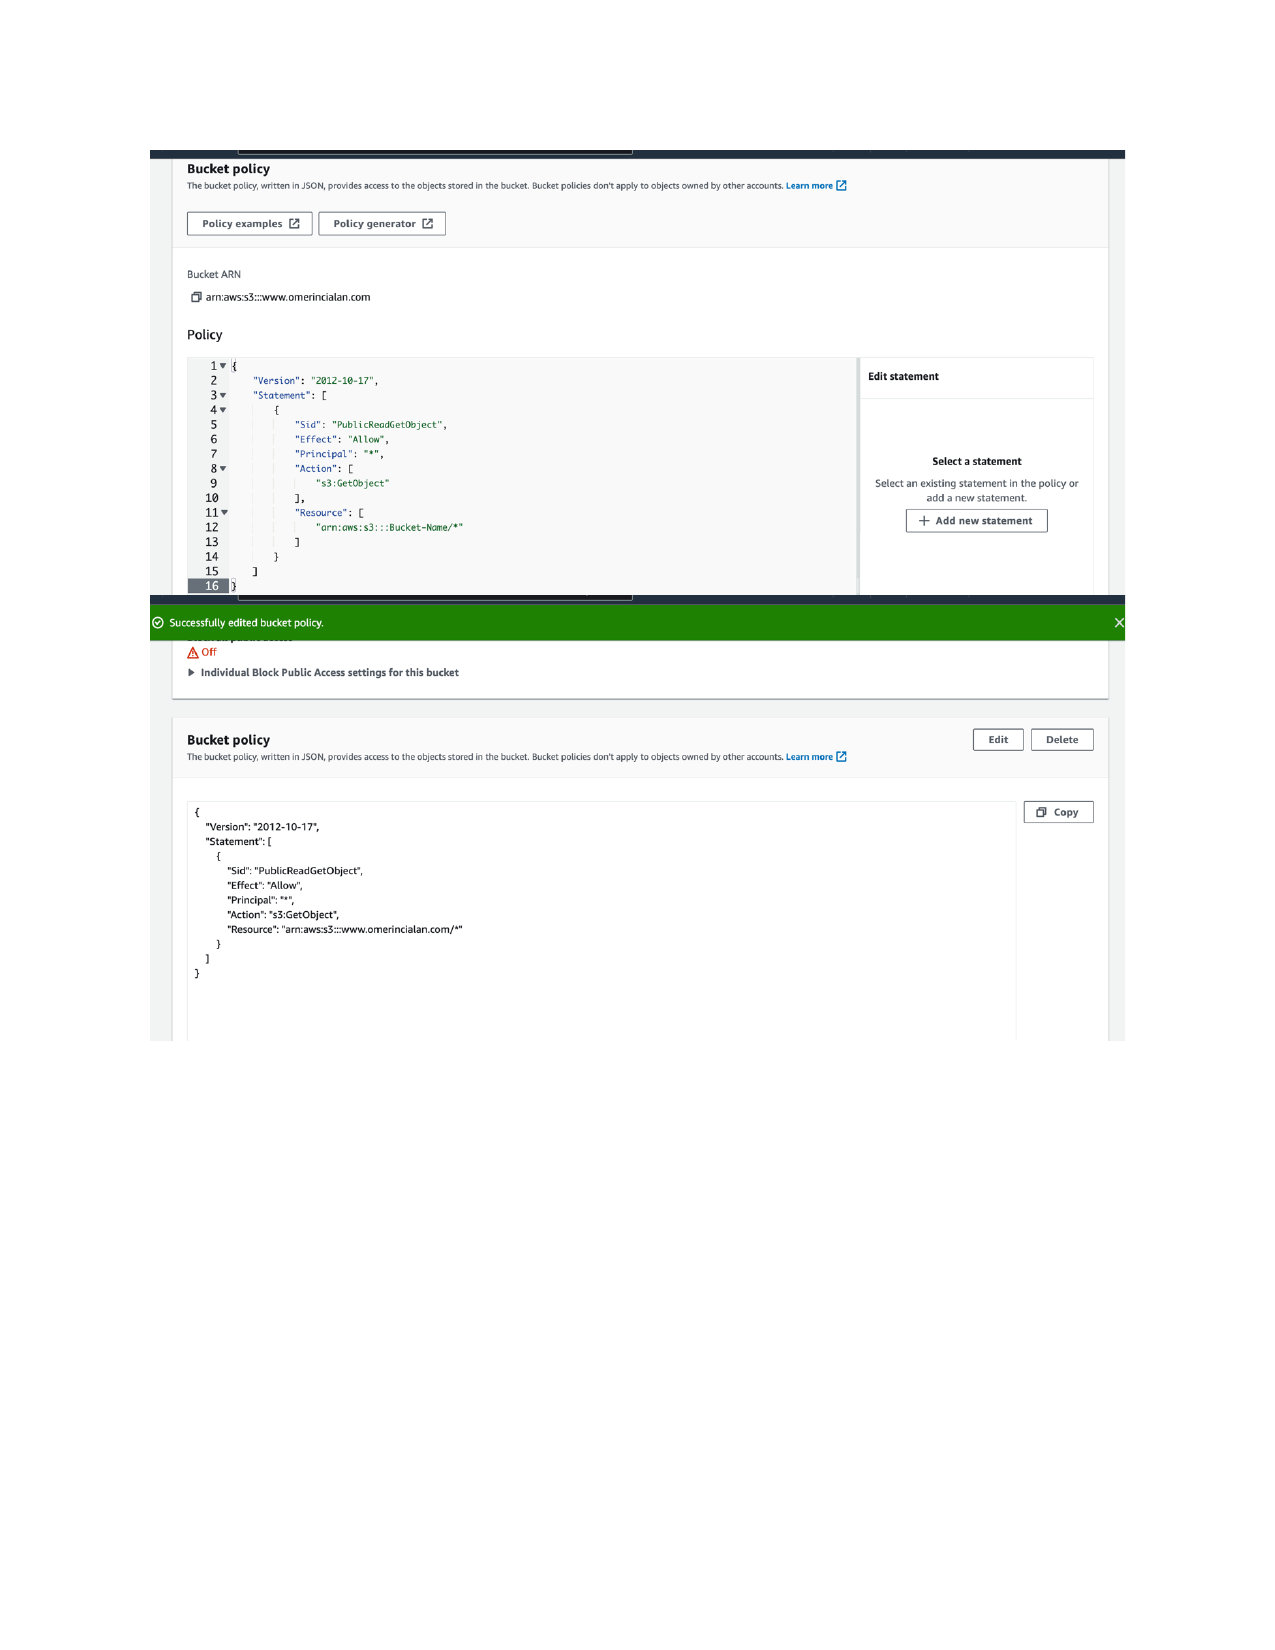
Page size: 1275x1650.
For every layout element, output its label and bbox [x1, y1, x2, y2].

picture [150, 150, 1125, 1041]
